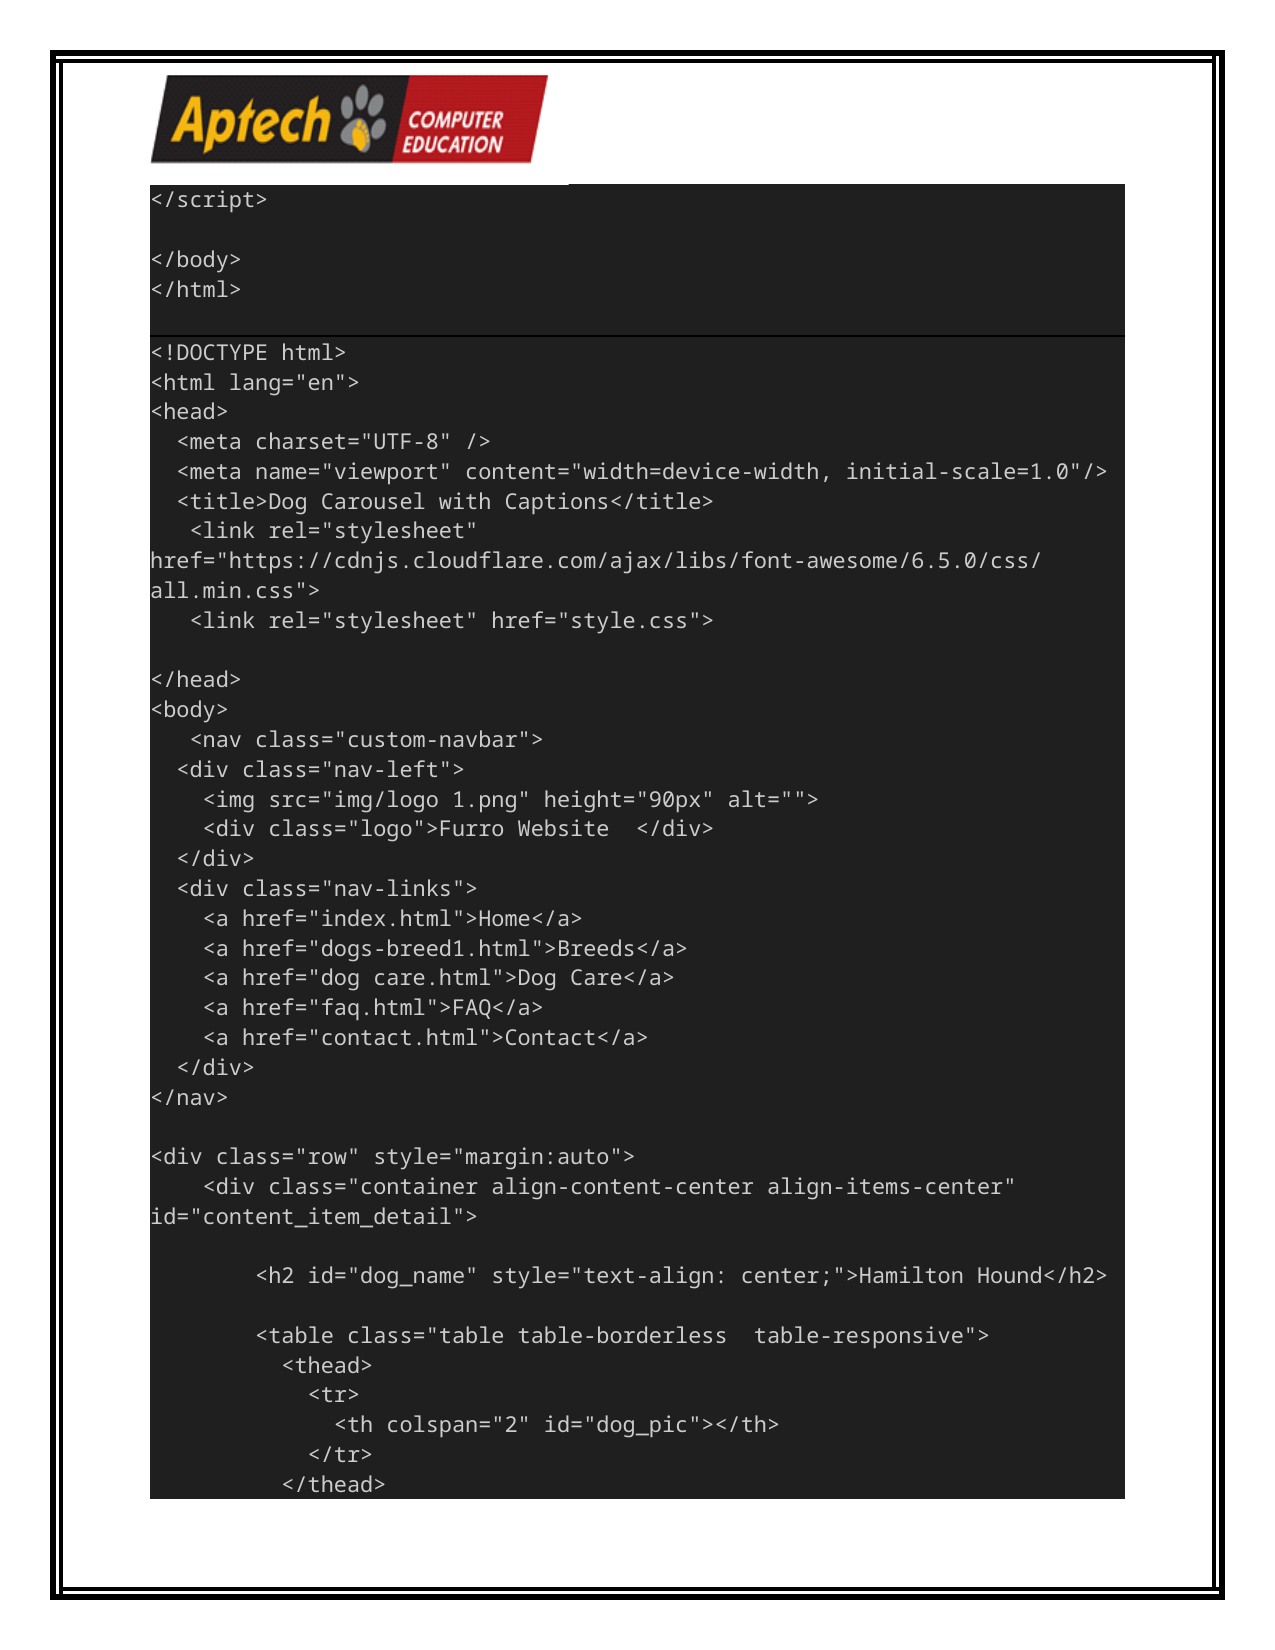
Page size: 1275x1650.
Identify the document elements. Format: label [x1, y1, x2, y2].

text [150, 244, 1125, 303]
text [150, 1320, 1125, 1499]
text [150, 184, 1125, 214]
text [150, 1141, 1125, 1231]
picture [150, 75, 569, 185]
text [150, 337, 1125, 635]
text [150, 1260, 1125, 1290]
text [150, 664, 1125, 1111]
